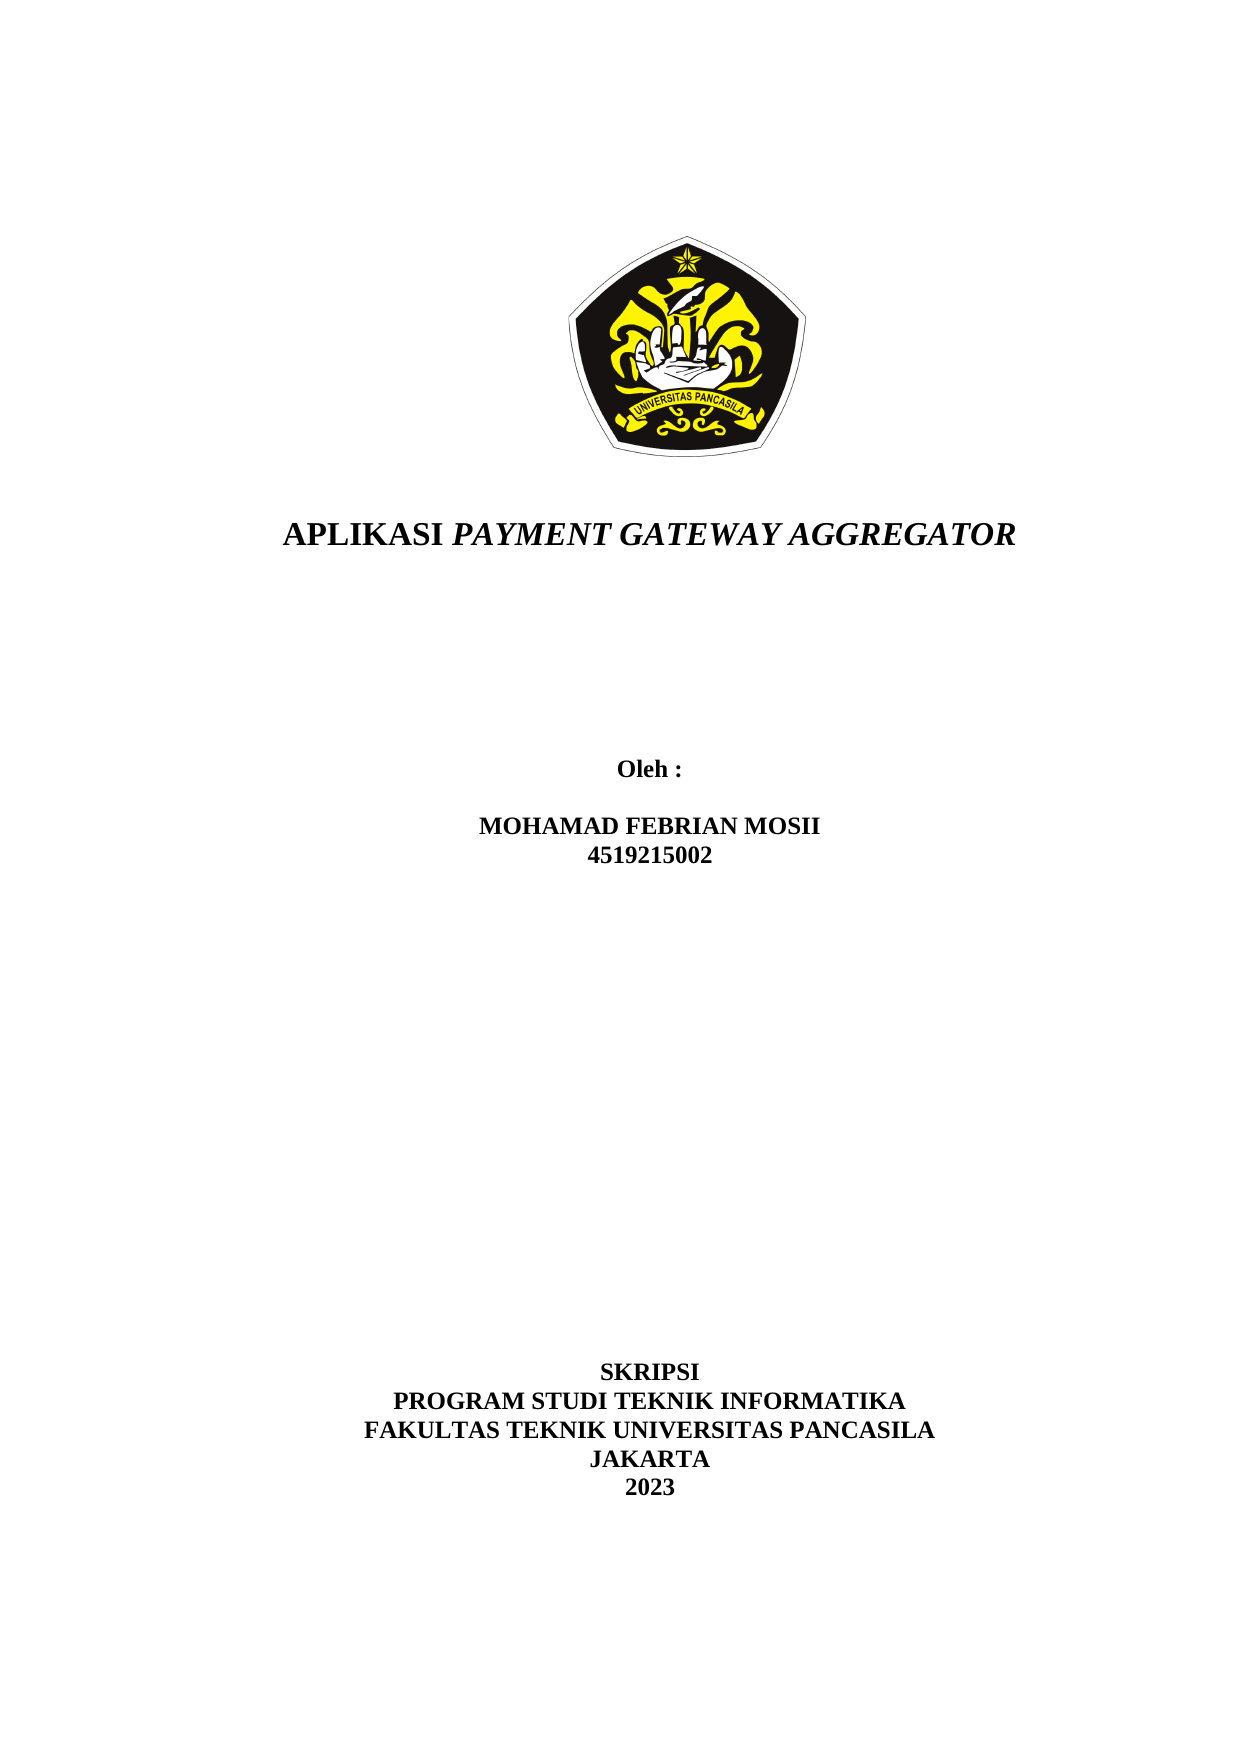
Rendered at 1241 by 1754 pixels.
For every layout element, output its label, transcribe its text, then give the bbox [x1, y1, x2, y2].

text FAKULTAS TEKNIK UNIVERSITAS PANCASILA [236, 1415, 1063, 1444]
text APLIKASI PAYMENT GATEWAY AGGREGATOR [236, 514, 1063, 552]
picture [568, 236, 806, 457]
text PROGRAM STUDI TEKNIK INFORMATIKA [236, 1386, 1063, 1415]
text SKRIPSI [236, 1357, 1063, 1386]
text 2023 [236, 1472, 1063, 1501]
text Oleh : [236, 754, 1063, 782]
text 4519215002 [236, 840, 1063, 869]
text JAKARTA [236, 1444, 1063, 1472]
text MOHAMAD FEBRIAN MOSII [236, 811, 1063, 840]
